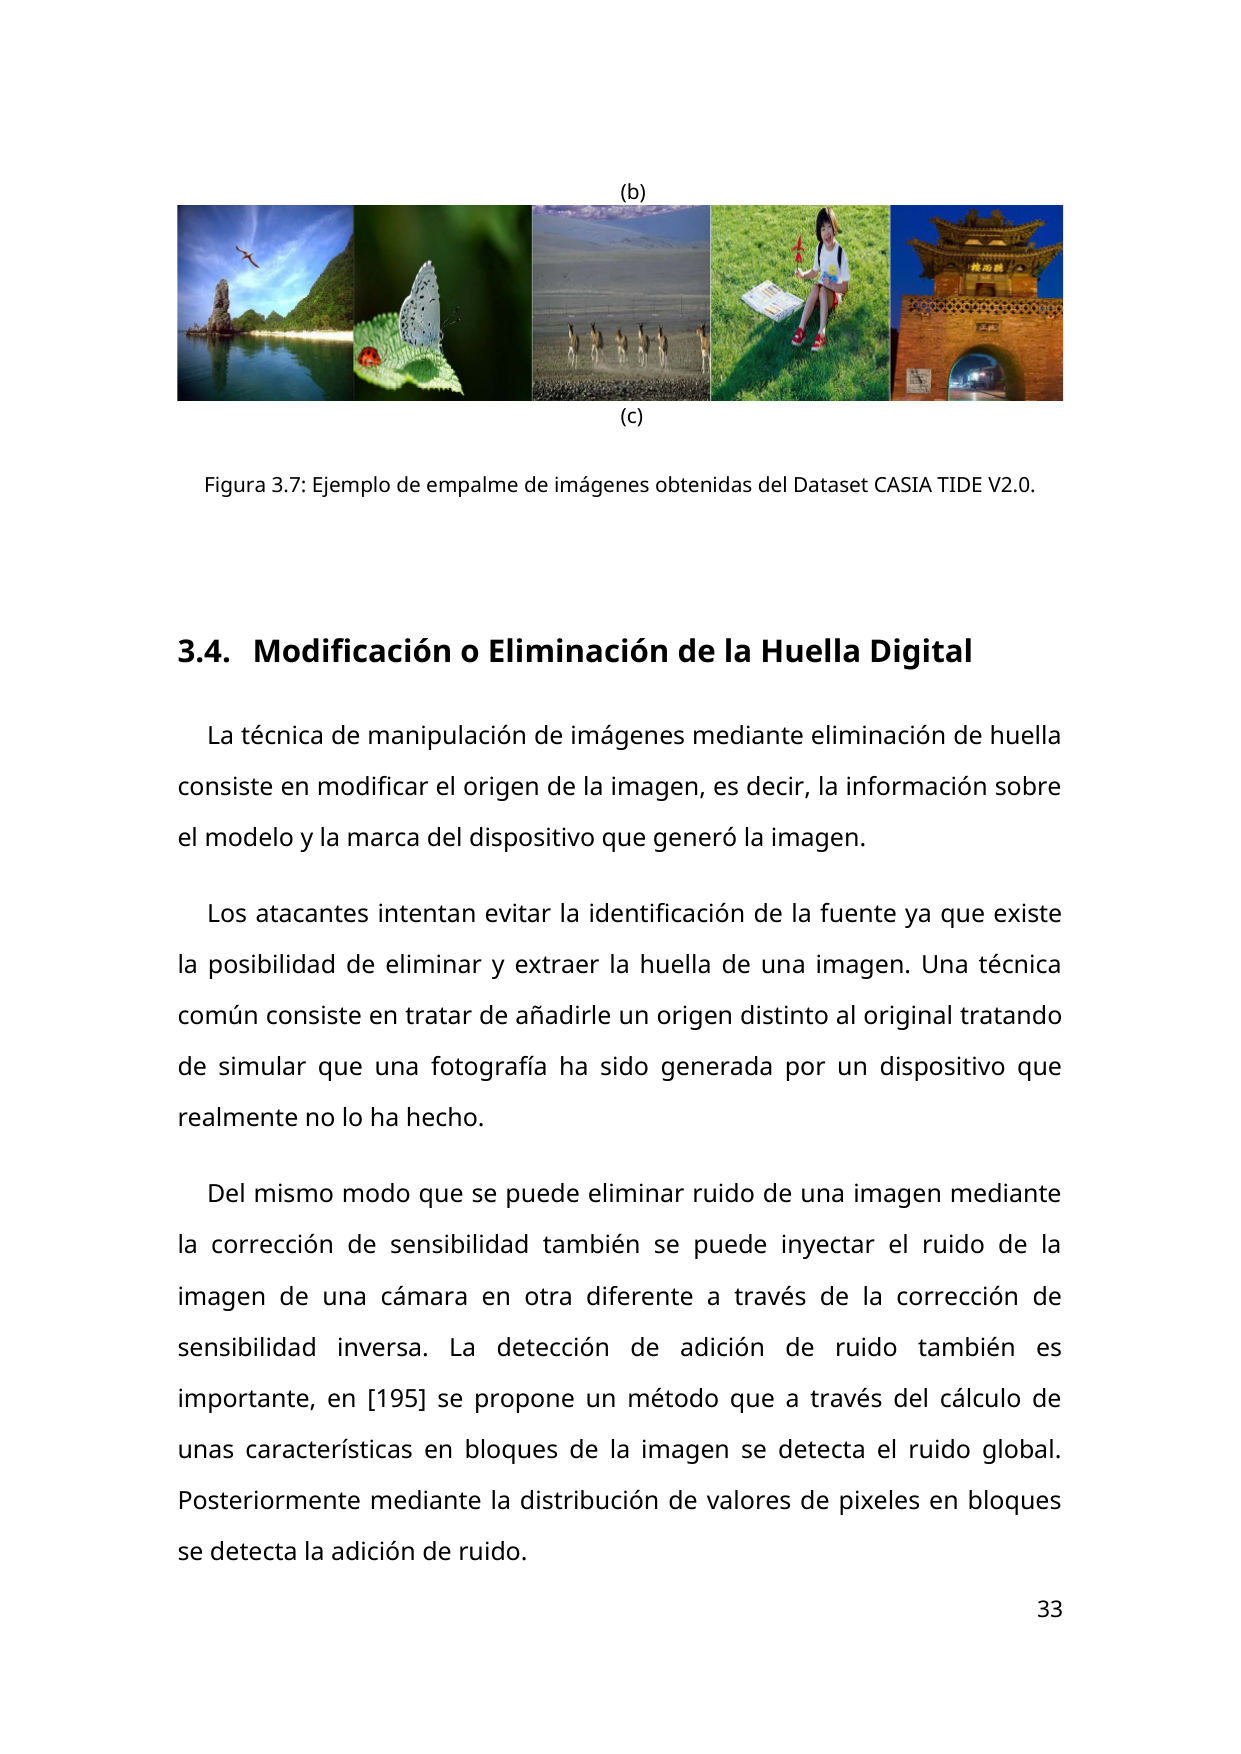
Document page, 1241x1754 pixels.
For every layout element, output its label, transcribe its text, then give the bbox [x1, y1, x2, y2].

text La técnica de manipulación de imágenes mediante eliminación de huella consiste en modificar el origen de la imagen, es decir, la información sobre el modelo y la marca del dispositivo que generó la imagen. [177, 718, 1063, 854]
text (c) [177, 401, 1063, 429]
picture [177, 205, 1064, 401]
text (b) [177, 177, 1063, 205]
text Figura 3.7: Ejemplo de empalme de imágenes obtenidas del Dataset CASIA TIDE V2.0. [177, 471, 1063, 499]
subtitle Modificación o Eliminación de la Huella Digital [177, 629, 1063, 671]
text Del mismo modo que se puede eliminar ruido de una imagen mediante la corrección de sensibilidad también se puede inyectar el ruido de la imagen de una cámara en otra diferente a través de la corrección de sensibilidad inversa. La detección de adición de ruido también es importante, en [195] se propone un método que a través del cálculo de unas características en bloques de la imagen se detecta el ruido global. Posteriormente mediante la distribución de valores de pixeles en bloques se detecta la adición de ruido. [177, 1176, 1063, 1567]
text Los atacantes intentan evitar la identificación de la fuente ya que existe la posibilidad de eliminar y extraer la huella de una imagen. Una técnica común consiste en tratar de añadirle un origen distinto al original tratando de simular que una fotografía ha sido generada por un dispositivo que realmente no lo ha hecho. [177, 896, 1063, 1134]
